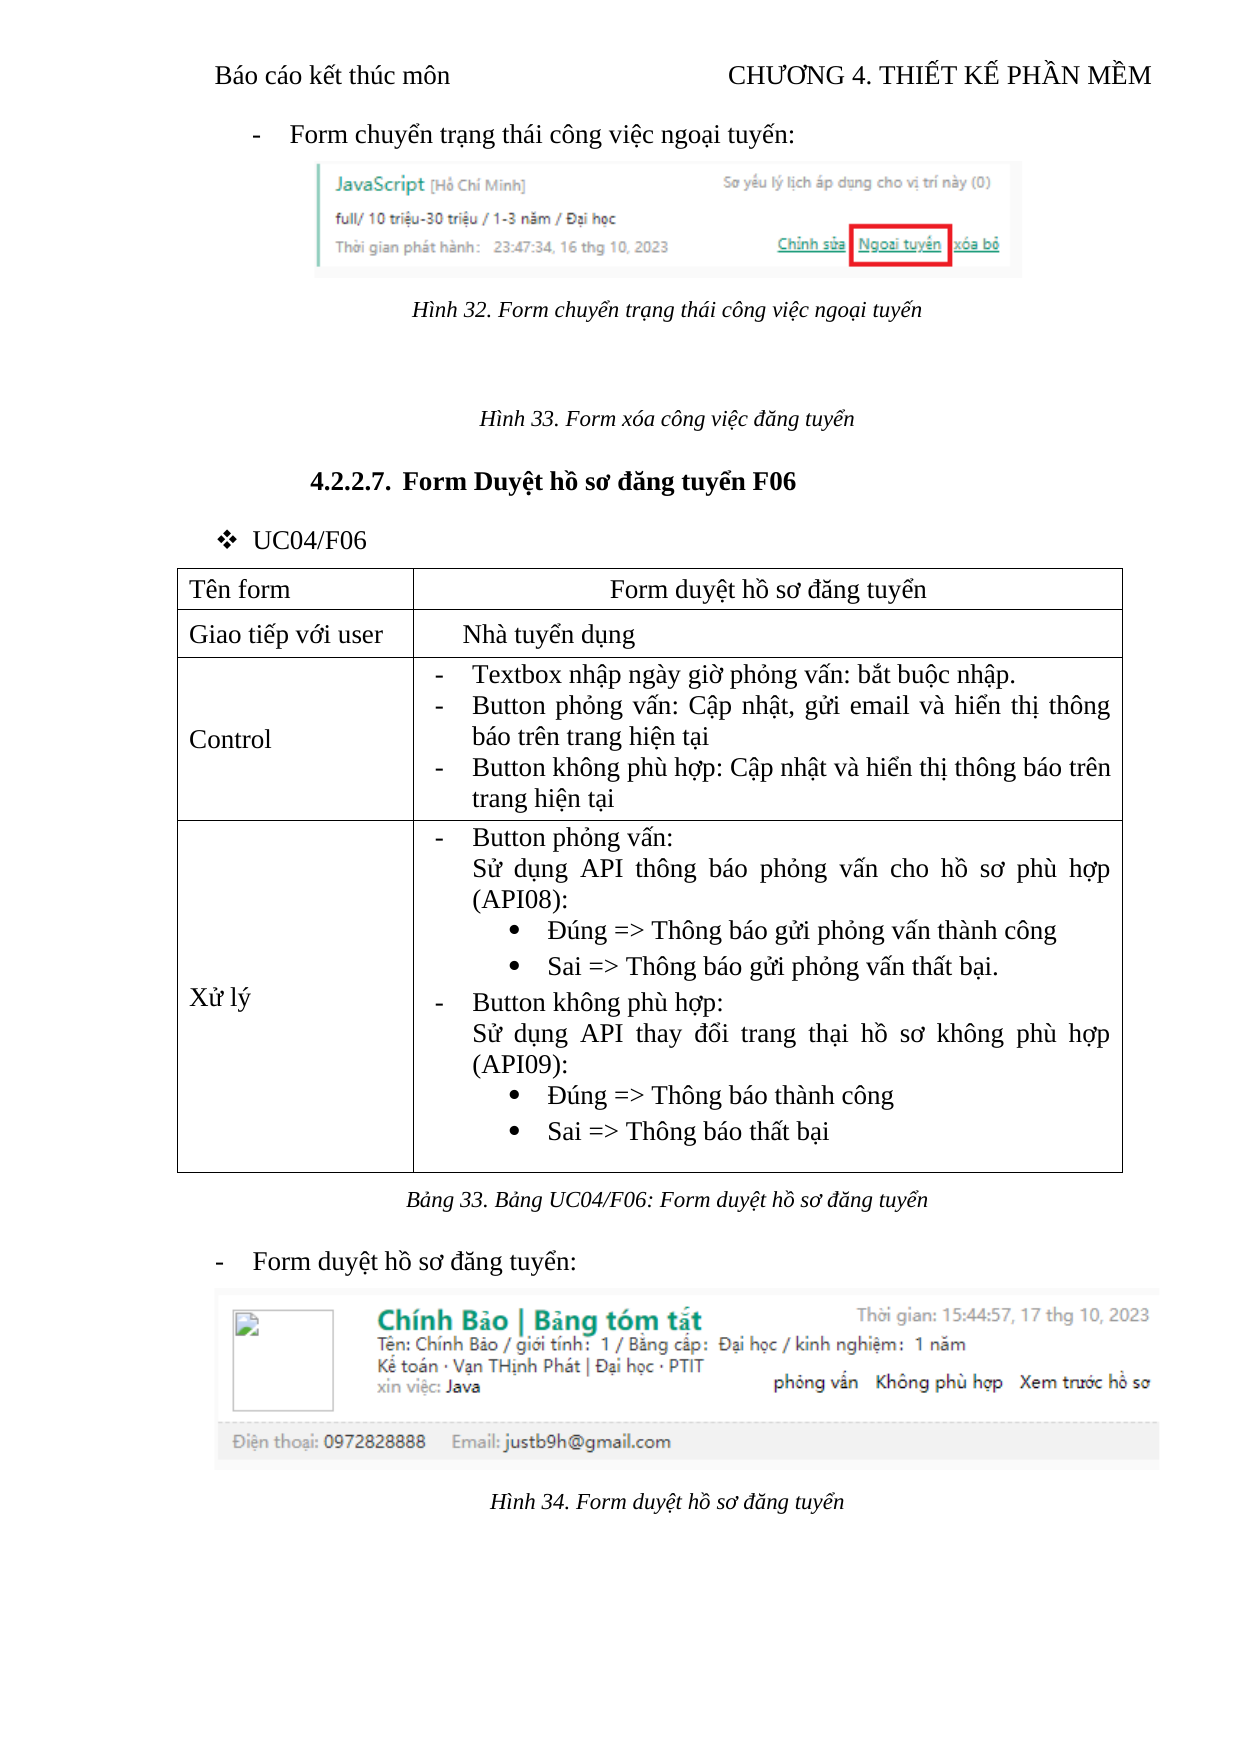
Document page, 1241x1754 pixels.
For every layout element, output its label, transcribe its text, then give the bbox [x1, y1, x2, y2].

text Hình 33. Form xóa công việc đăng tuyển [177, 405, 1122, 432]
table_cell Nhà tuyển dụng [414, 610, 1122, 657]
table_cell Control [178, 658, 413, 820]
table_cell Textbox nhập ngày giờ phỏng vấn: bắt buộc nhập. Button phỏng vấn: Cập nhật, gửi email và hiển thị thông báo trên trang hiện tại Button không phù hợp: Cập nhật và hiển thị thông báo trên trang hiện tại [414, 658, 1122, 820]
table_header Tên form [178, 569, 413, 609]
text Bảng 33. Bảng UC04/F06: Form duyệt hồ sơ đăng tuyển [177, 1186, 1122, 1212]
picture [314, 161, 1023, 278]
table_cell Button phỏng vấn: Sử dụng API thông báo phỏng vấn cho hồ sơ phù hợp (API08): Đúng => Thông báo gửi phỏng vấn thành công Sai => Thông báo gửi phỏng vấn thất bại. Button không phù hợp: Sử dụng API thay đổi trang thại hồ sơ không phù hợp (API09): Đúng => Thông báo thành công Sai => Thông báo thất bại [414, 821, 1122, 1172]
picture [214, 1288, 1160, 1470]
text Hình 32. Form chuyển trạng thái công việc ngoại tuyến [177, 296, 1122, 322]
list Form duyệt hồ sơ đăng tuyển: [215, 1245, 1122, 1276]
text Hình 34. Form duyệt hồ sơ đăng tuyển [177, 1488, 1122, 1514]
table_cell Giao tiếp với user [178, 610, 413, 657]
list UC04/F06 [215, 524, 1122, 556]
subtitle Form Duyệt hồ sơ đăng tuyển F06 [310, 465, 1122, 496]
table_cell Xử lý [178, 821, 413, 1172]
list Form chuyển trạng thái công việc ngoại tuyến: [252, 118, 1122, 149]
table_header Form duyệt hồ sơ đăng tuyển [414, 569, 1122, 609]
